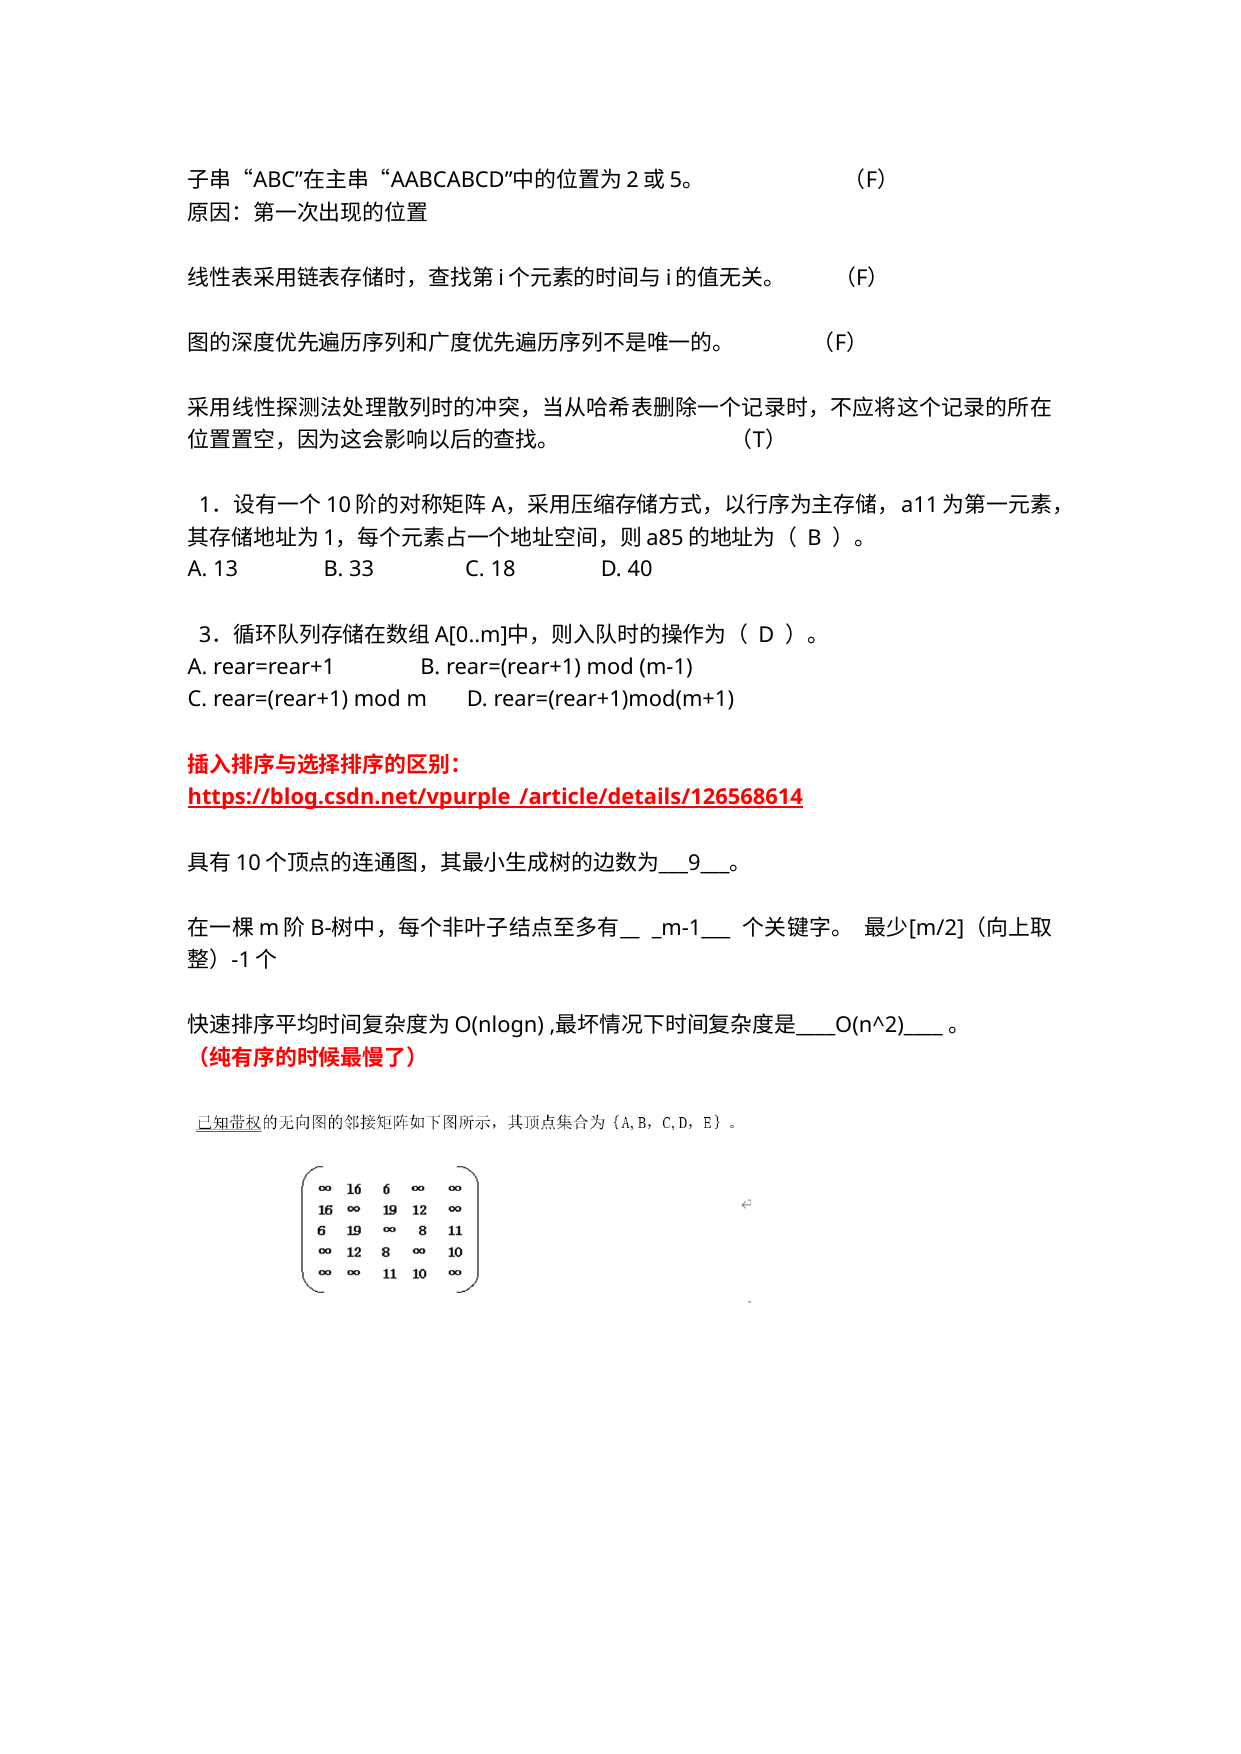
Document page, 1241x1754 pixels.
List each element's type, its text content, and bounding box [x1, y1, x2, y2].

text A. 13 B. 33 C. 18 D. 40 [187, 552, 1053, 584]
text （纯有序的时候最慢了） [187, 1039, 1053, 1072]
text 快速排序平均时间复杂度为O(nlogn) ,最坏情况下时间复杂度是____O(n^2)____ 。 [187, 1007, 1053, 1039]
text 采用线性探测法处理散列时的冲突，当从哈希表删除一个记录时，不应将这个记录的所在位置置空，因为这会影响以后的查找。 （T） [187, 389, 1053, 454]
text 原因：第一次出现的位置 [187, 194, 1053, 227]
text A. rear=rear+1 B. rear=(rear+1) mod (m-1) [187, 649, 1053, 682]
text 3．循环队列存储在数组A[0..m]中，则入队时的操作为（ D ）。 [187, 617, 1053, 649]
text 插入排序与选择排序的区别： [187, 747, 1053, 779]
text https://blog.csdn.net/vpurple_/article/details/126568614 [187, 779, 1053, 812]
text 在一棵m阶B-树中，每个非叶子结点至多有__ _m-1___ 个关键字。 最少[m/2]（向上取整）-1个 [187, 909, 1053, 974]
text 具有10个顶点的连通图，其最小生成树的边数为___9___。 [187, 844, 1053, 877]
text 线性表采用链表存储时，查找第i个元素的时间与i的值无关。 （F） [187, 259, 1053, 292]
text 1．设有一个10阶的对称矩阵A，采用压缩存储方式，以行序为主存储，a11为第一元素，其存储地址为1，每个元素占一个地址空间，则a85的地址为（ B ）。 [187, 487, 1053, 552]
picture [187, 1104, 787, 1303]
text 子串“ABC”在主串“AABCABCD”中的位置为2或5。 （F） [187, 162, 1053, 194]
text 图的深度优先遍历序列和广度优先遍历序列不是唯一的。 （F） [187, 324, 1053, 357]
text C. rear=(rear+1) mod m D. rear=(rear+1)mod(m+1) [187, 682, 1053, 714]
